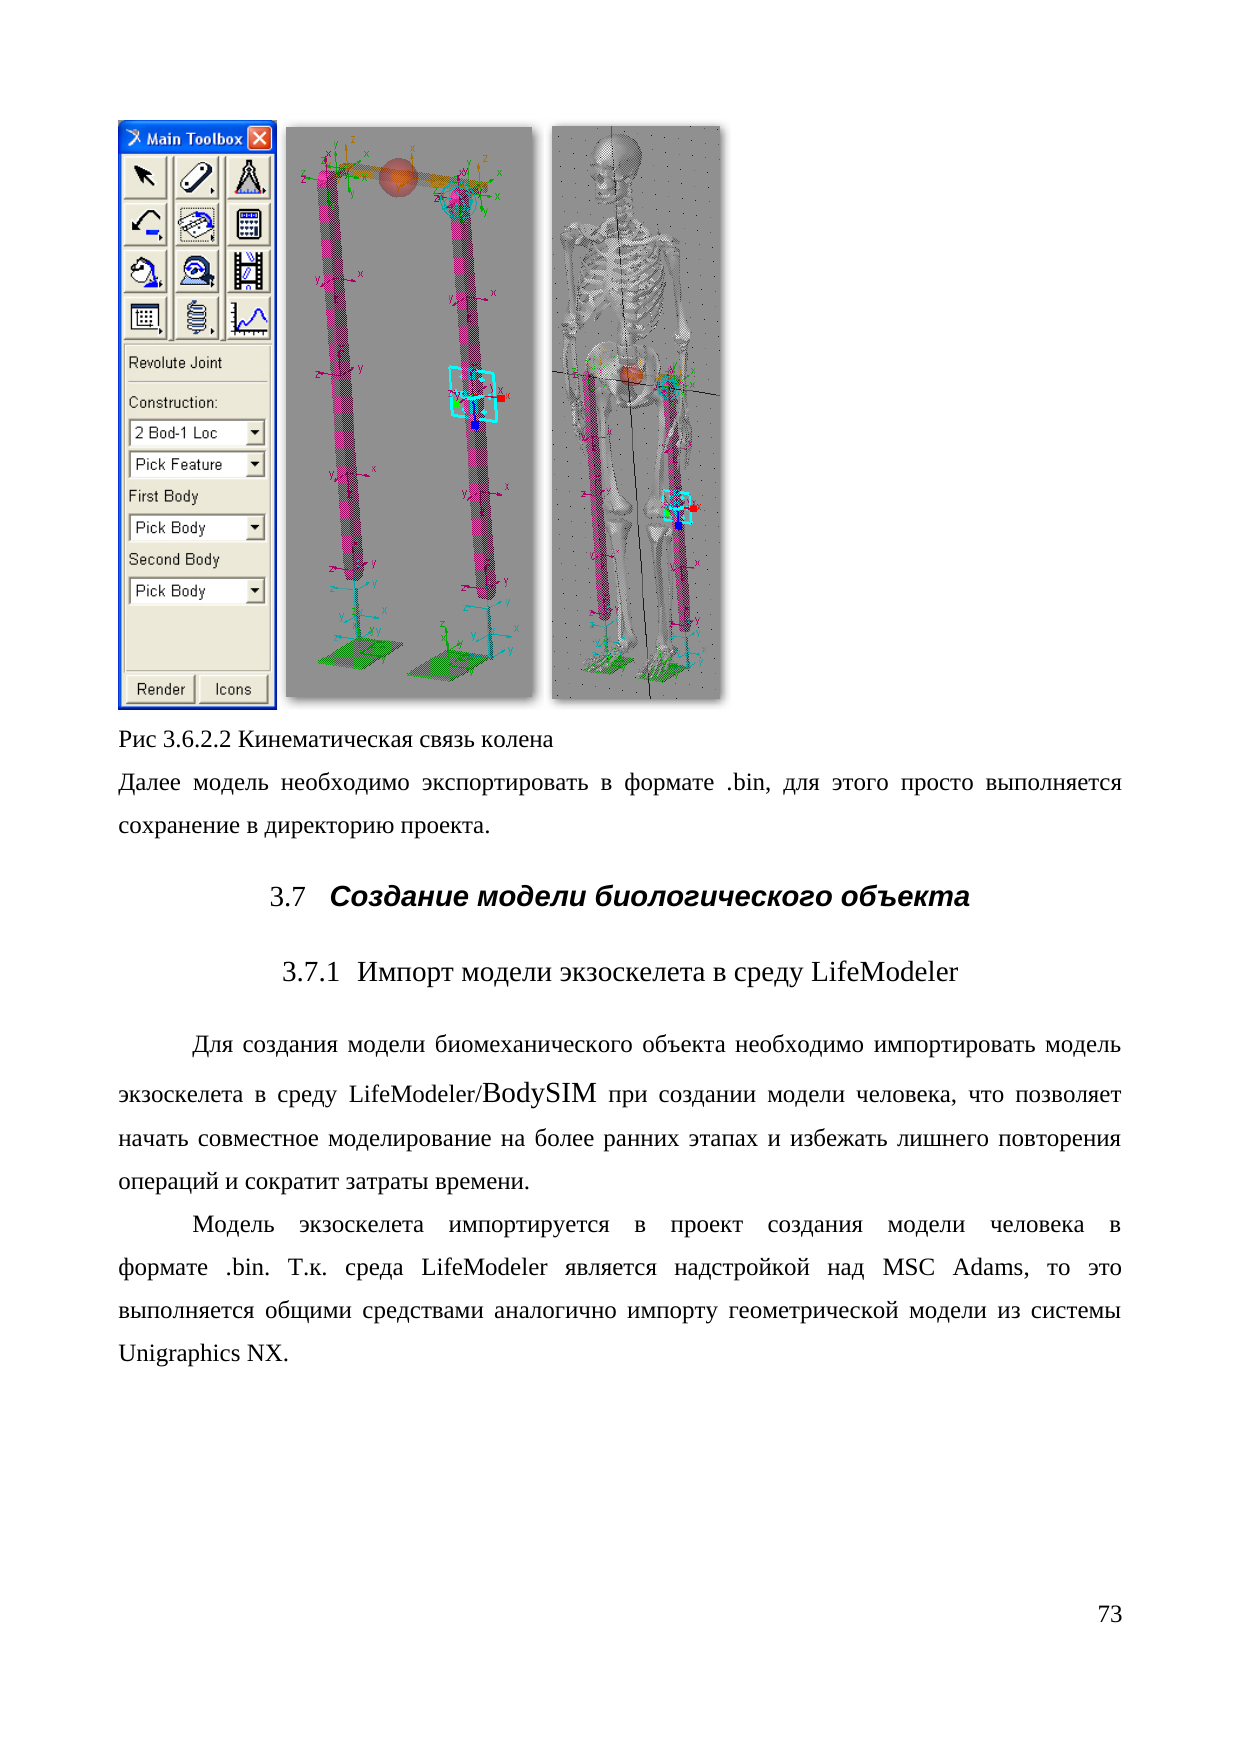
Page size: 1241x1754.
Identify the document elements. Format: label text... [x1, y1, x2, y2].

subtitle Создание модели биологического объекта [118, 878, 1122, 912]
text Рис 3.6.2.2 Кинематическая связь колена [118, 724, 1122, 753]
picture [118, 118, 731, 710]
text Далее модель необходимо экспортировать в формате .bin, для этого просто выполняется сохранение в директорию проекта. [118, 767, 1122, 839]
subtitle Импорт модели экзоскелета в среду LifeModeler [118, 954, 1122, 987]
text Модель экзоскелета импортируется в проект создания модели человека в формате .bin. Т.к. среда LifeModeler является надстройкой над MSC Adams, то это выполняется общими средствами аналогично импорту геометрической модели из системы Unigraphics NX. [118, 1209, 1122, 1367]
text Для создания модели биомеханического объекта необходимо импортировать модель экзоскелета в среду LifeModeler/BodySIM при создании модели человека, что позволяет начать совместное моделирование на более ранних этапах и избежать лишнего повторения операций и сократит затраты времени. [118, 1029, 1122, 1194]
